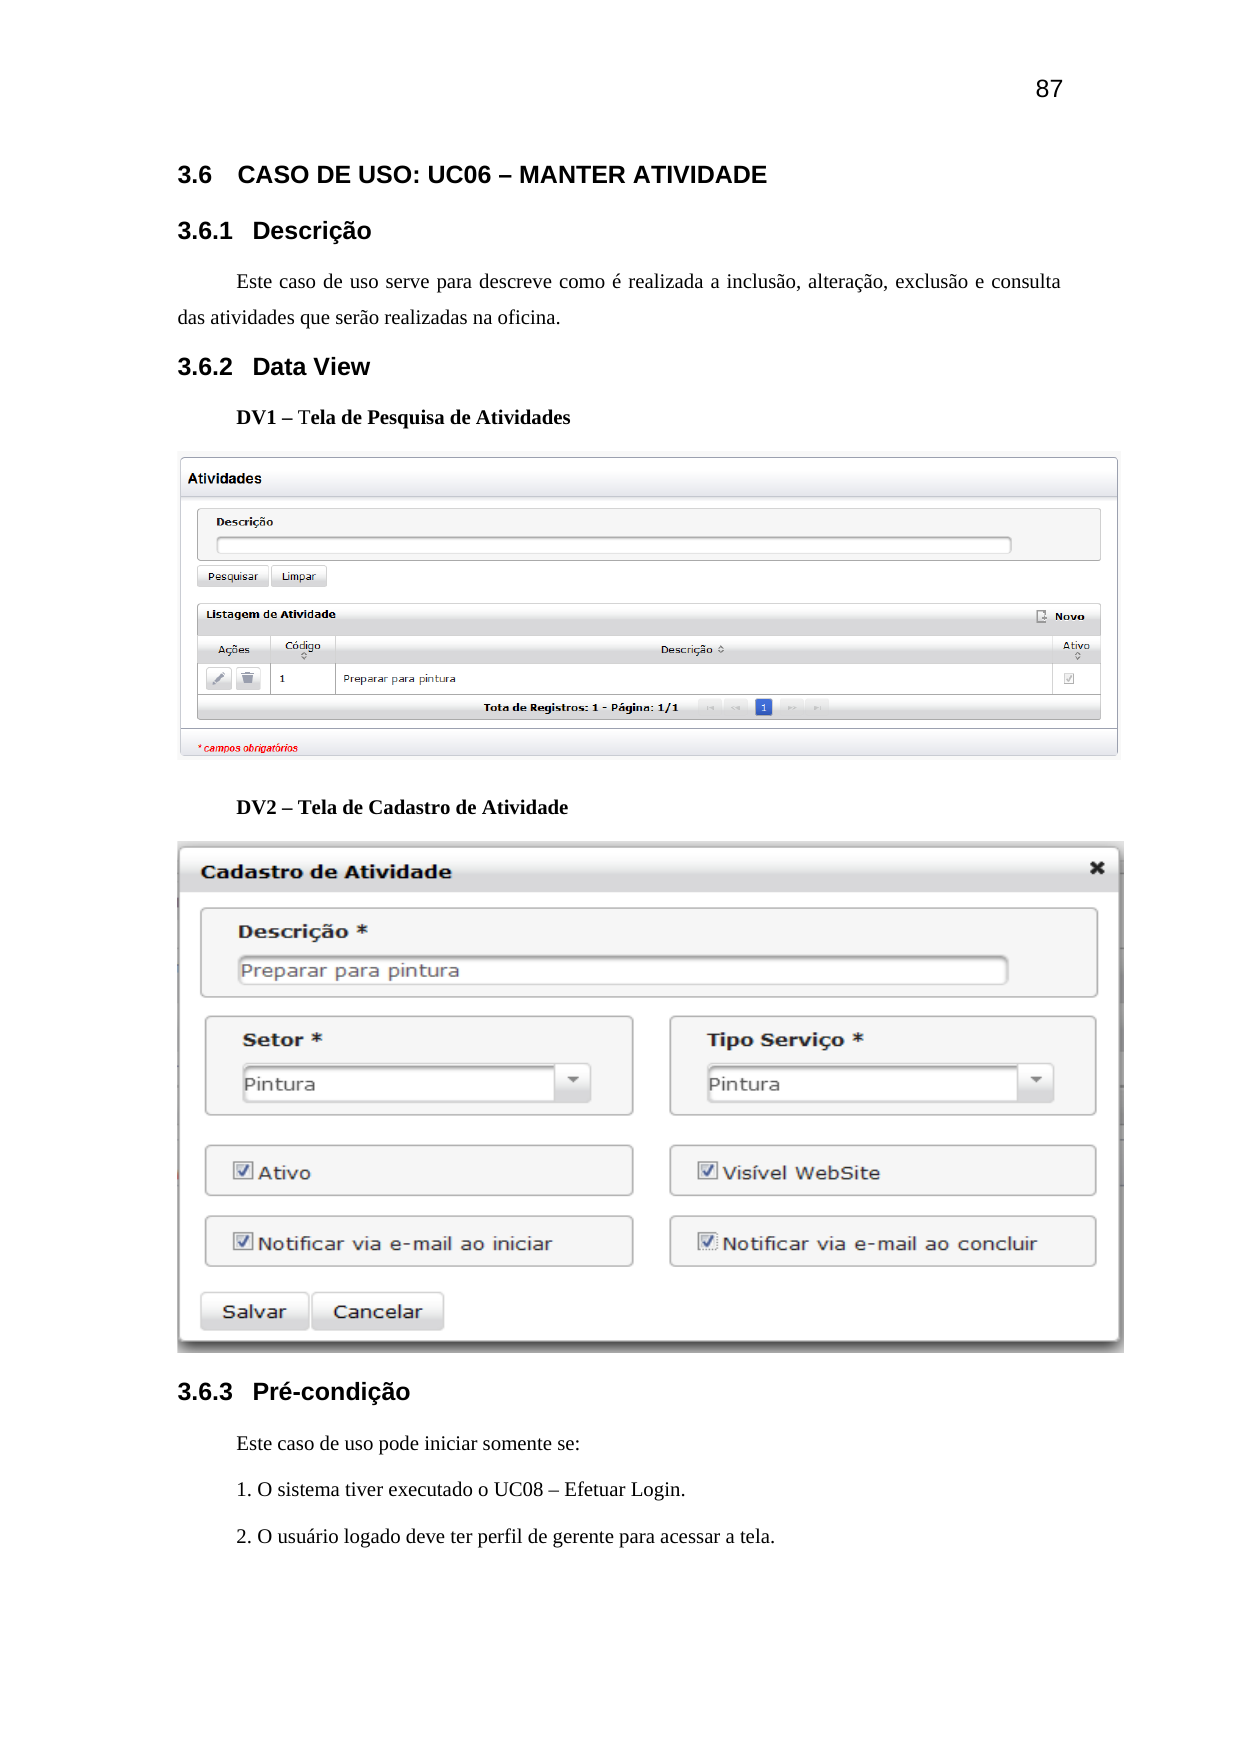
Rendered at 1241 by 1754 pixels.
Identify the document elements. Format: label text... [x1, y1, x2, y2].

text DV2 – Tela de Cadastro de Atividade [236, 795, 1063, 819]
text 2. O usuário logado deve ter perfil de gerente para acessar a tela. [236, 1524, 1063, 1548]
text 1. O sistema tiver executado o UC08 – Efetuar Login. [236, 1477, 1063, 1501]
text Data View [177, 352, 1063, 380]
text Descrição [177, 216, 1063, 244]
picture [177, 841, 1124, 1353]
text Caso de Uso: UC06 – Manter Atividade [177, 160, 1063, 189]
text Este caso de uso pode iniciar somente se: [236, 1431, 1063, 1455]
picture [177, 451, 1121, 760]
text DV1 – Tela de Pesquisa de Atividades [236, 405, 1063, 429]
text Pré-condição [177, 1377, 1063, 1406]
text Este caso de uso serve para descreve como é realizada a inclusão, alteração, exclusão e consulta das atividades que serão realizadas na oficina. [177, 269, 1063, 329]
